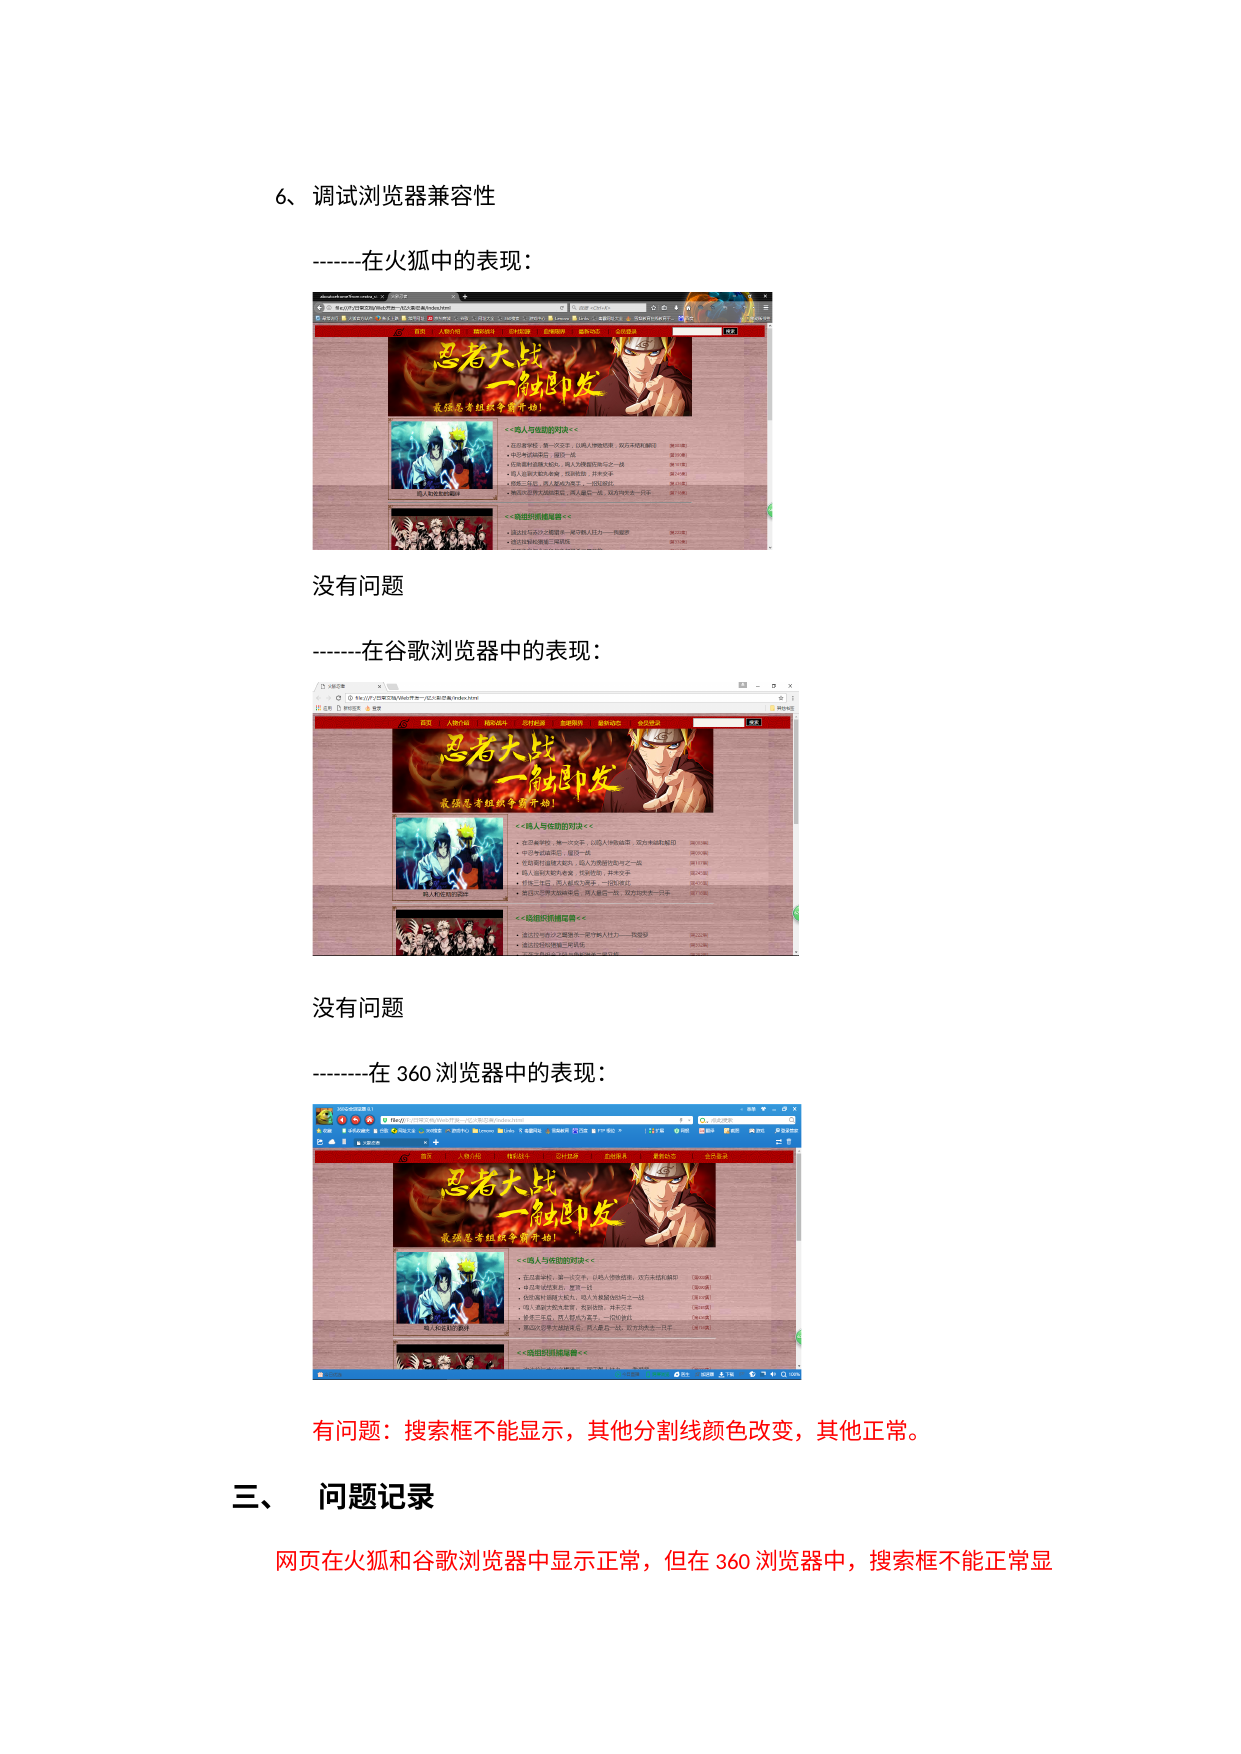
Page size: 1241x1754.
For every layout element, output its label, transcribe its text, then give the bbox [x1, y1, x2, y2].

picture [312, 682, 799, 956]
list 问题记录 [231, 1462, 1053, 1527]
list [275, 1527, 1053, 1592]
list 没有问题 [312, 974, 1053, 1039]
list 没有问题 [312, 552, 1053, 617]
picture [312, 1104, 802, 1380]
list -------在谷歌浏览器中的表现： [312, 617, 1053, 682]
picture [312, 292, 773, 550]
list 调试浏览器兼容性 [275, 162, 1053, 227]
list -------在火狐中的表现： [312, 227, 1053, 292]
list --------在360浏览器中的表现： [312, 1039, 1053, 1104]
list 有问题：搜索框不能显示，其他分割线颜色改变，其他正常。 [312, 1397, 1053, 1462]
